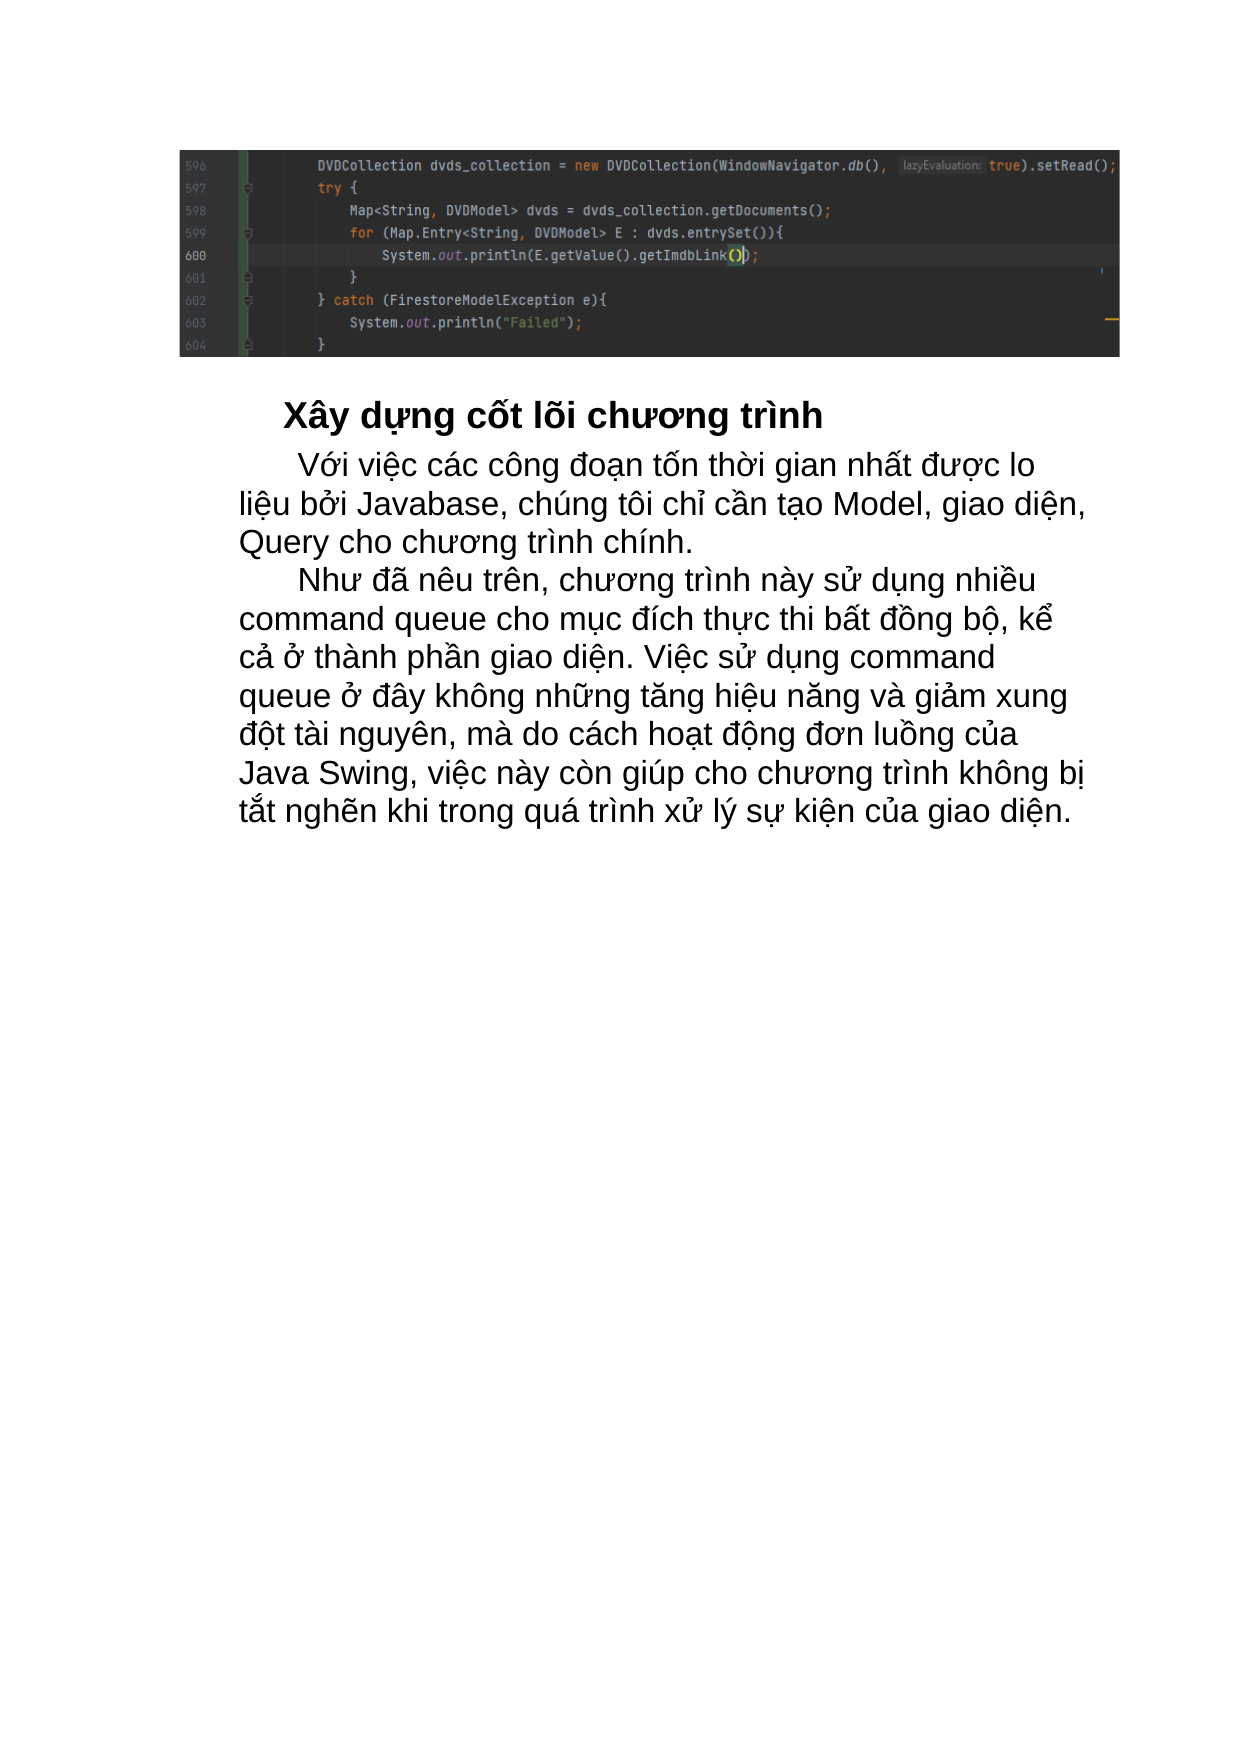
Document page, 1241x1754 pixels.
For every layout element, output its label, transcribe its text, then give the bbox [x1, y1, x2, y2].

text Như đã nêu trên, chương trình này sử dụng nhiều command queue cho mục đích thực thi bất đồng bộ, kể cả ở thành phần giao diện. Việc sử dụng command queue ở đây không những tăng hiệu năng và giảm xung đột tài nguyên, mà do cách hoạt động đơn luồng của Java Swing, việc này còn giúp cho chương trình không bị tắt nghẽn khi trong quá trình xử lý sự kiện của giao diện. [238, 561, 1090, 829]
picture [179, 150, 1120, 357]
text Với việc các công đoạn tốn thời gian nhất được lo liệu bởi Javabase, chúng tôi chỉ cần tạo Model, giao diện, Query cho chương trình chính. [238, 445, 1090, 561]
subtitle Xây dựng cốt lõi chương trình [225, 394, 1090, 437]
